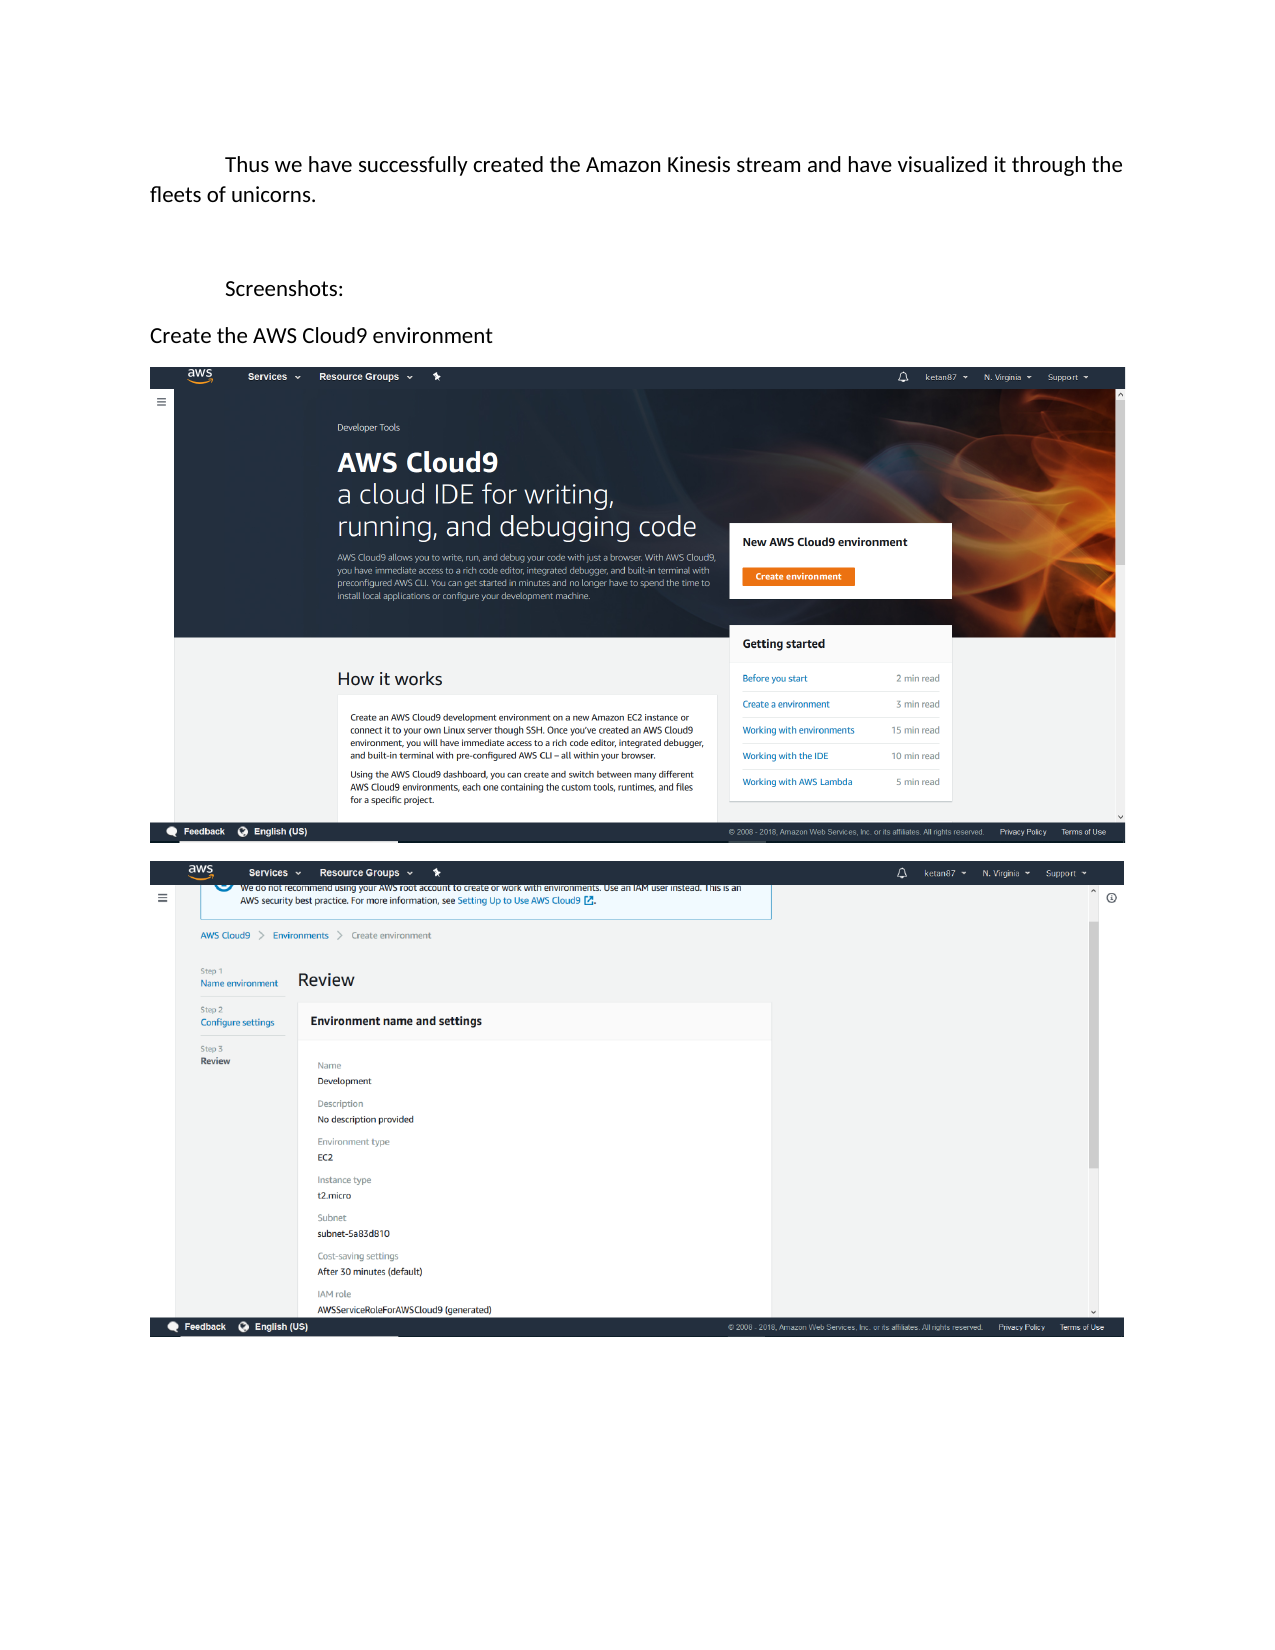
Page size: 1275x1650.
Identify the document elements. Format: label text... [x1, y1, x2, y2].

picture [150, 861, 1124, 1337]
text Create the AWS Cloud9 environment [150, 321, 1125, 349]
text Screenshots: [150, 274, 1125, 302]
text Thus we have successfully created the Amazon Kinesis stream and have visualized it through the fleets of unicorns. [150, 150, 1125, 208]
picture [150, 367, 1125, 843]
